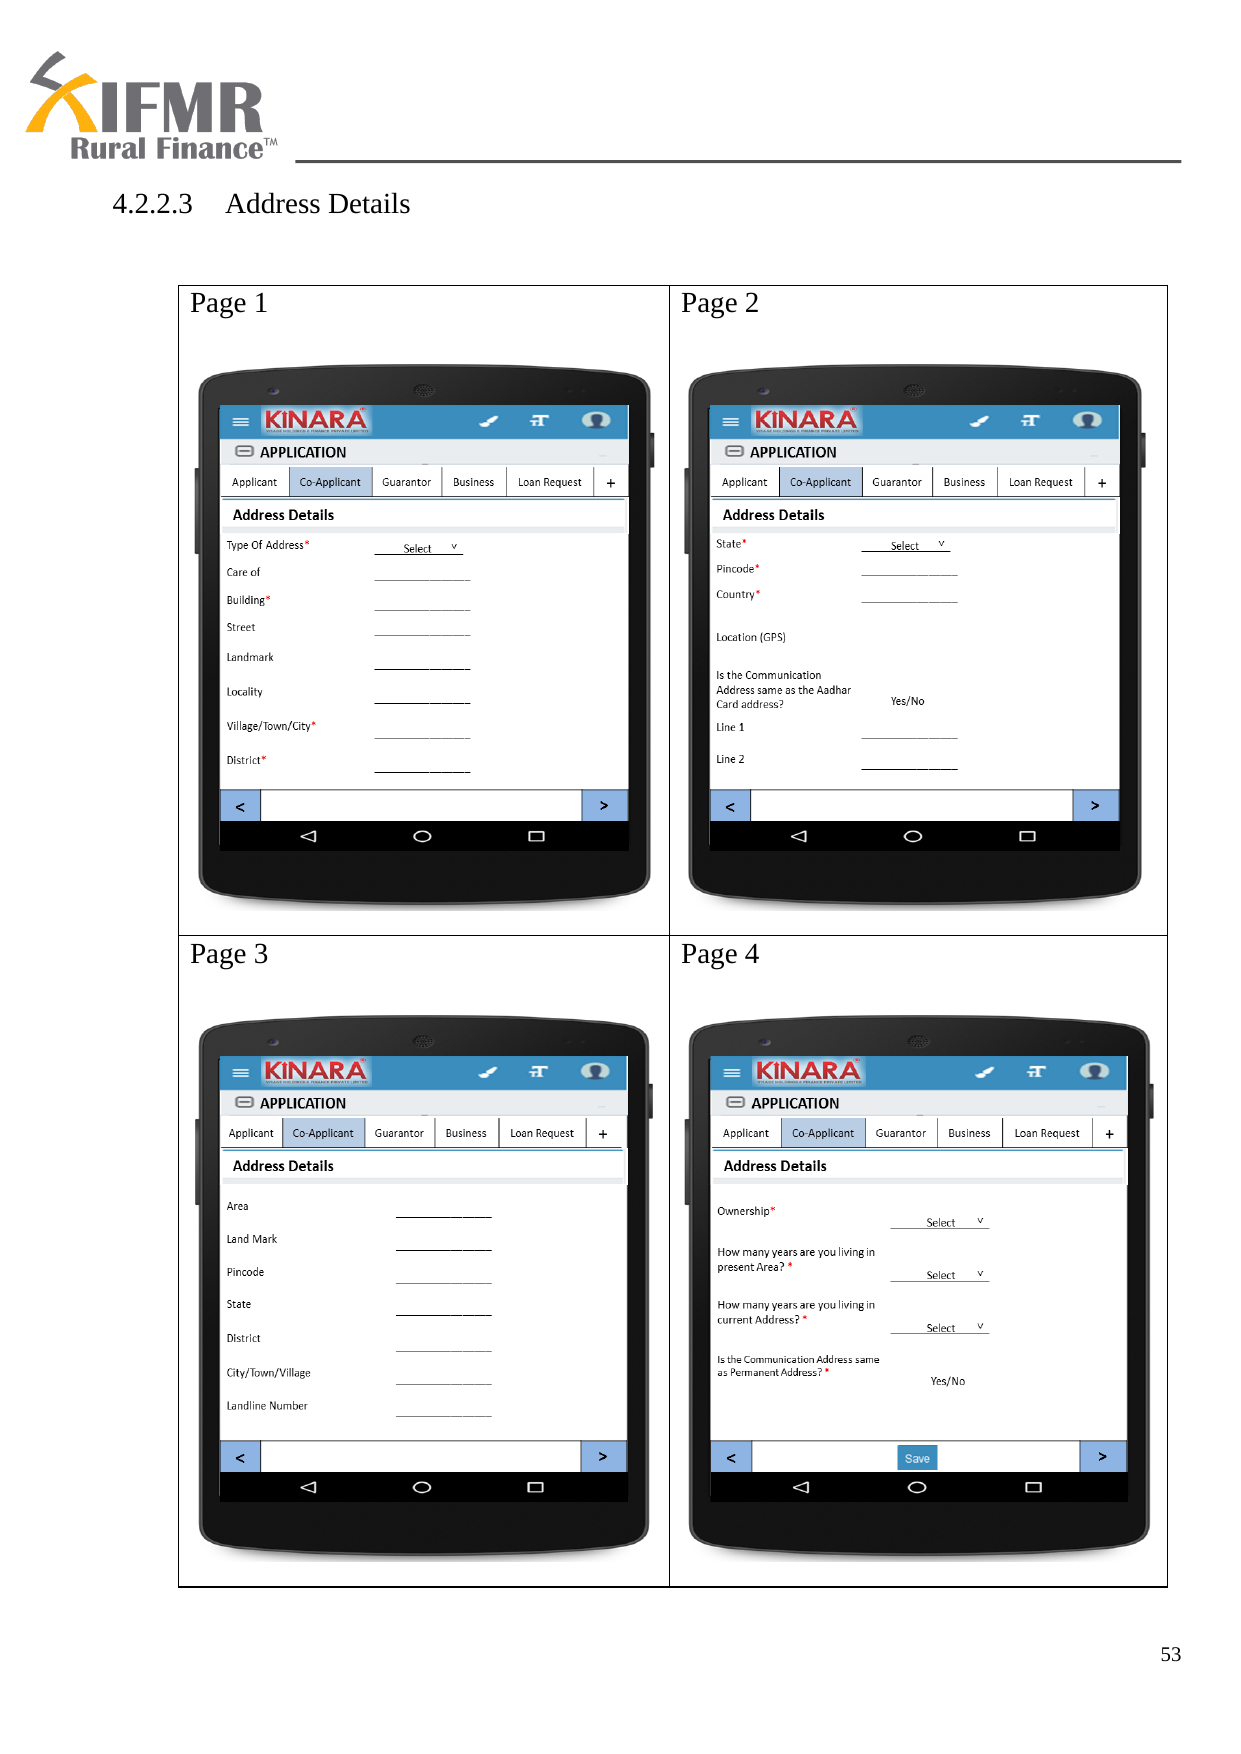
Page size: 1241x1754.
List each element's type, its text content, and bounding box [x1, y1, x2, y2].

picture [189, 362, 657, 911]
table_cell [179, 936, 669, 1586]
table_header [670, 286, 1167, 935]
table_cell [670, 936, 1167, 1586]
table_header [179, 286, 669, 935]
picture [189, 1013, 657, 1562]
picture [18, 45, 284, 166]
picture [680, 362, 1147, 911]
picture [680, 1013, 1155, 1562]
list Address Details [112, 187, 1181, 220]
